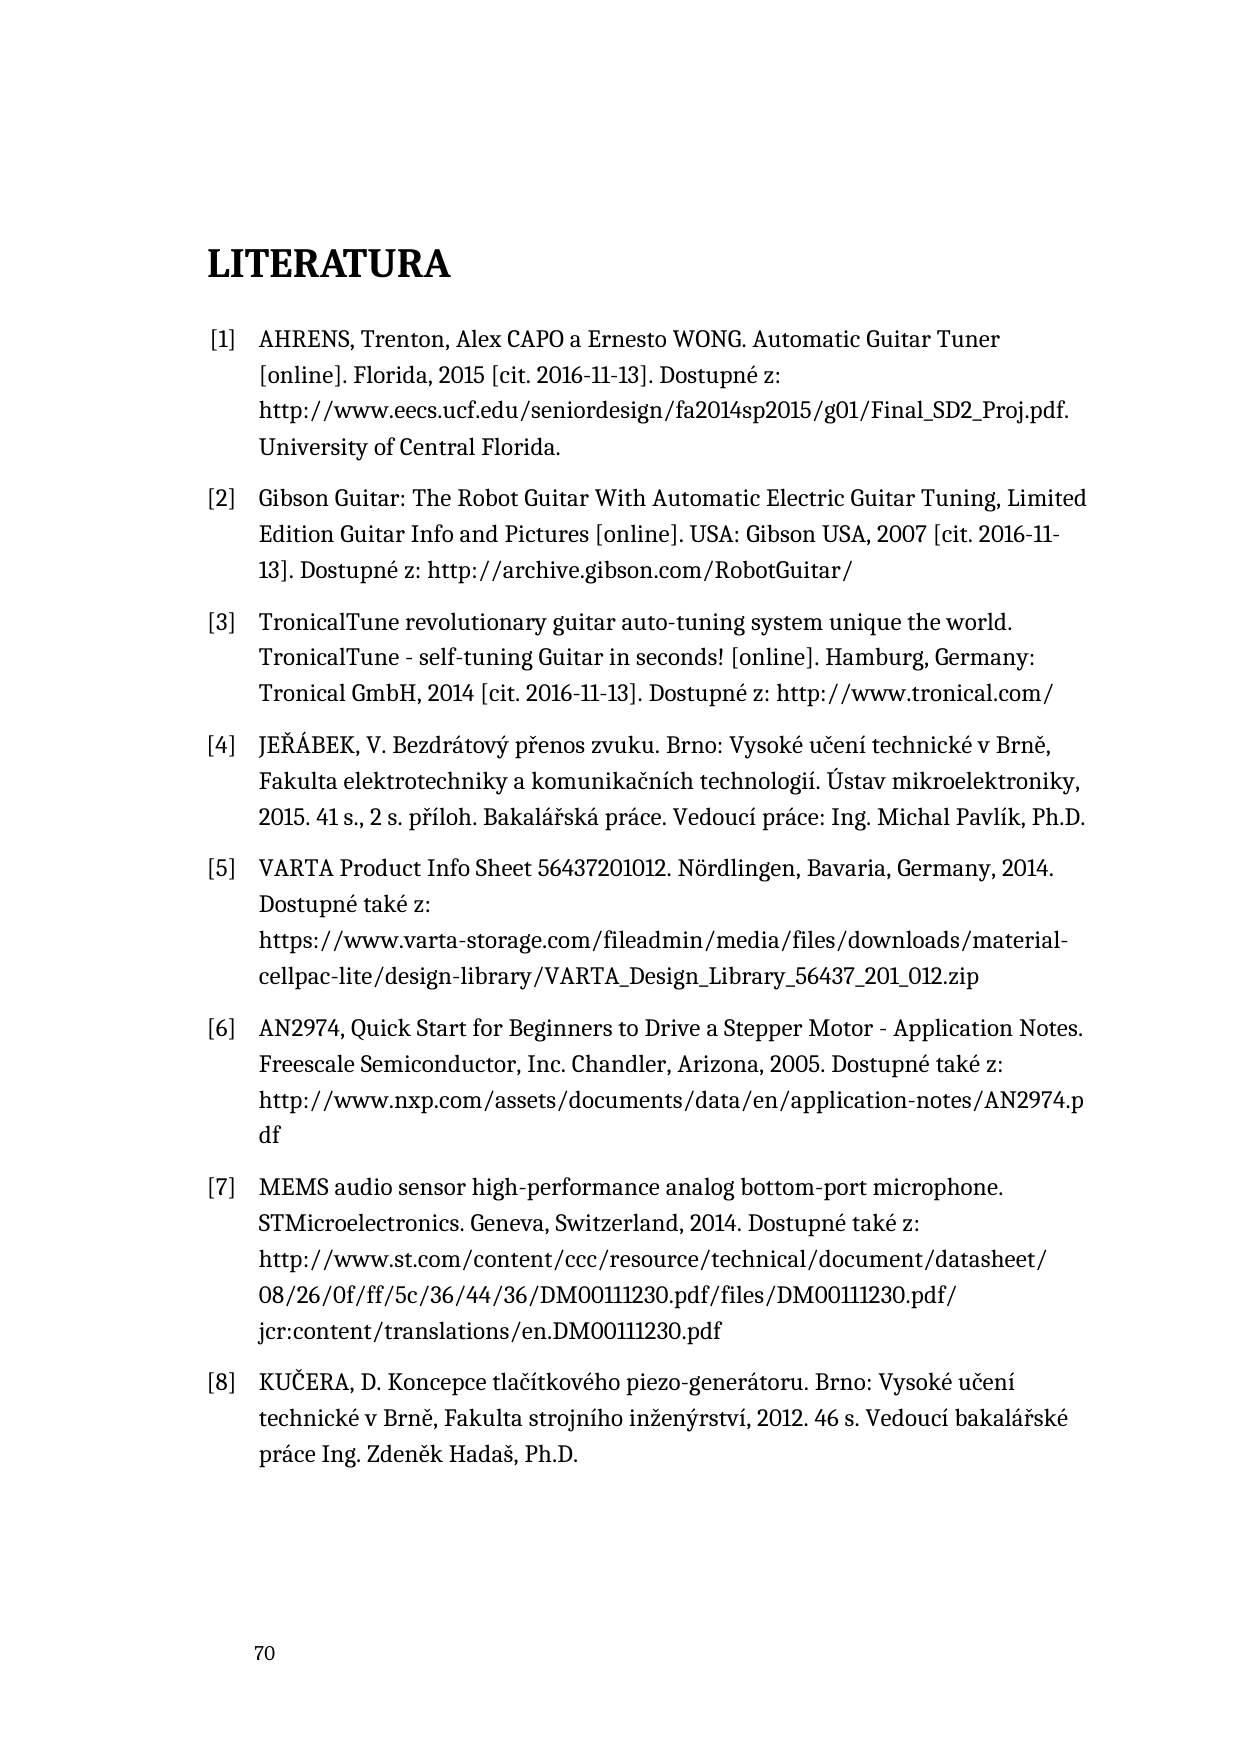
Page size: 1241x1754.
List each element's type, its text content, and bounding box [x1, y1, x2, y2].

text AHRENS, Trenton, Alex CAPO a Ernesto WONG. Automatic Guitar Tuner [online]. Florida, 2015 [cit. 2016-11-13]. Dostupné z: http://www.eecs.ucf.edu/seniordesign/fa2014sp2015/g01/Final_SD2_Proj.pdf. University of Central Florida. [236, 324, 1092, 461]
text KUČERA, D. Koncepce tlačítkového piezo-generátoru. Brno: Vysoké učení technické v Brně, Fakulta strojního inženýrství, 2012. 46 s. Vedoucí bakalářské práce Ing. Zdeněk Hadaš, Ph.D. [236, 1368, 1092, 1469]
text Gibson Guitar: The Robot Guitar With Automatic Electric Guitar Tuning, Limited Edition Guitar Info and Pictures [online]. USA: Gibson USA, 2007 [cit. 2016-11-13]. Dostupné z: http://archive.gibson.com/RobotGuitar/ [236, 484, 1092, 584]
text MEMS audio sensor high-performance analog bottom-port microphone. STMicroelectronics. Geneva, Switzerland, 2014. Dostupné také z: http://www.st.com/content/ccc/resource/technical/document/datasheet/08/26/0f/ff/5c/36/44/36/DM00111230.pdf/files/DM00111230.pdf/jcr:content/translations/en.DM00111230.pdf [236, 1173, 1092, 1346]
text Literatura [207, 240, 1092, 288]
text VARTA Product Info Sheet 56437201012. Nördlingen, Bavaria, Germany, 2014. Dostupné také z: https://www.varta-storage.com/fileadmin/media/files/downloads/material-cellpac-lite/design-library/VARTA_Design_Library_56437_201_012.zip [236, 854, 1092, 991]
text AN2974, Quick Start for Beginners to Drive a Stepper Motor - Application Notes. Freescale Semiconductor, Inc. Chandler, Arizona, 2005. Dostupné také z: http://www.nxp.com/assets/documents/data/en/application-notes/AN2974.pdf [236, 1014, 1092, 1150]
text JEŘÁBEK, V. Bezdrátový přenos zvuku. Brno: Vysoké učení technické v Brně, Fakulta elektrotechniky a komunikačních technologií. Ústav mikroelektroniky, 2015. 41 s., 2 s. příloh. Bakalářská práce. Vedoucí práce: Ing. Michal Pavlík, Ph.D. [236, 731, 1092, 831]
text TronicalTune revolutionary guitar auto-tuning system unique the world. TronicalTune - self-tuning Guitar in seconds! [online]. Hamburg, Germany: Tronical GmbH, 2014 [cit. 2016-11-13]. Dostupné z: http://www.tronical.com/ [236, 607, 1092, 708]
